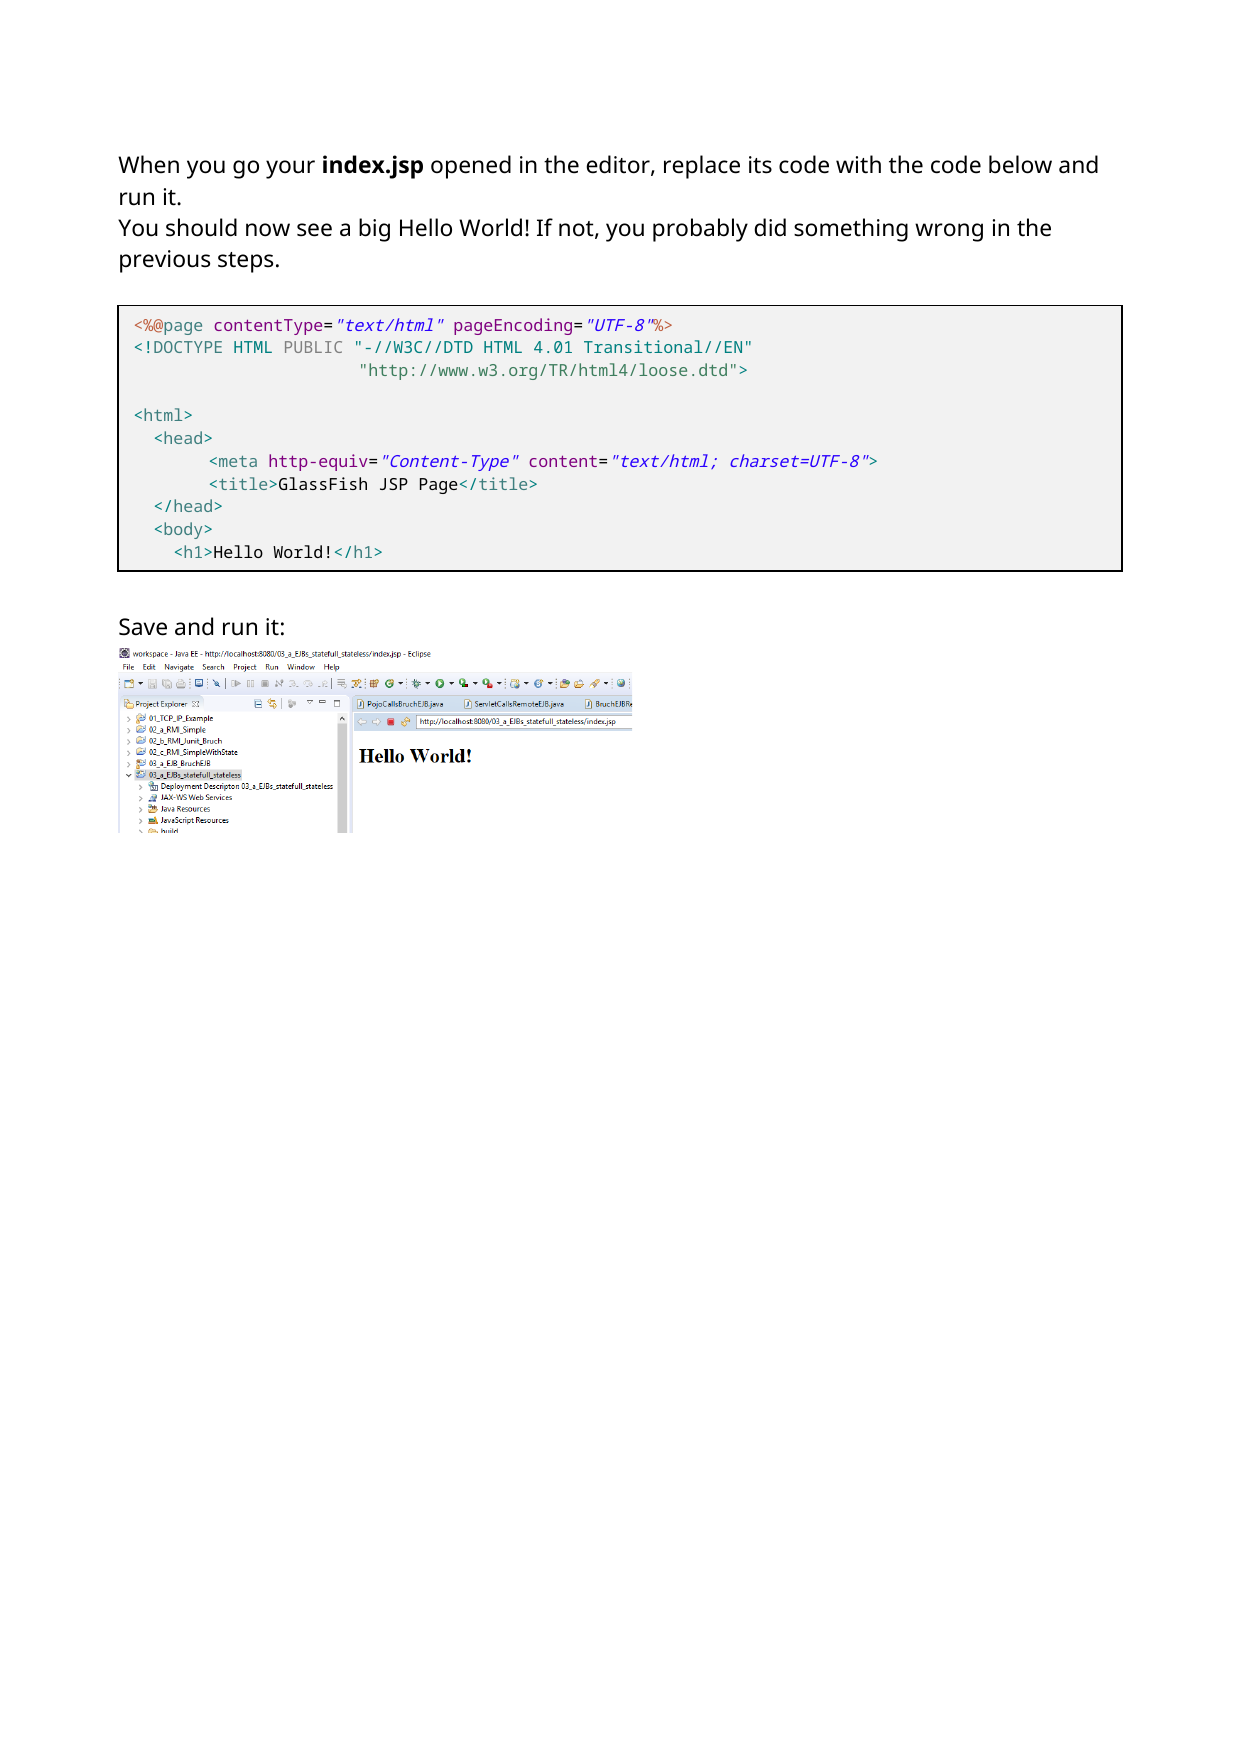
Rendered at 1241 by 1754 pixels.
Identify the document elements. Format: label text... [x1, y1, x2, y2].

text Save and run it: [118, 610, 1122, 642]
text When you go your index.jsp opened in the editor, replace its code with the code below and run it. [118, 149, 1122, 212]
text You should now see a big Hello World! If not, you probably did something wrong in the previous steps. [118, 212, 1122, 274]
picture [118, 646, 633, 833]
